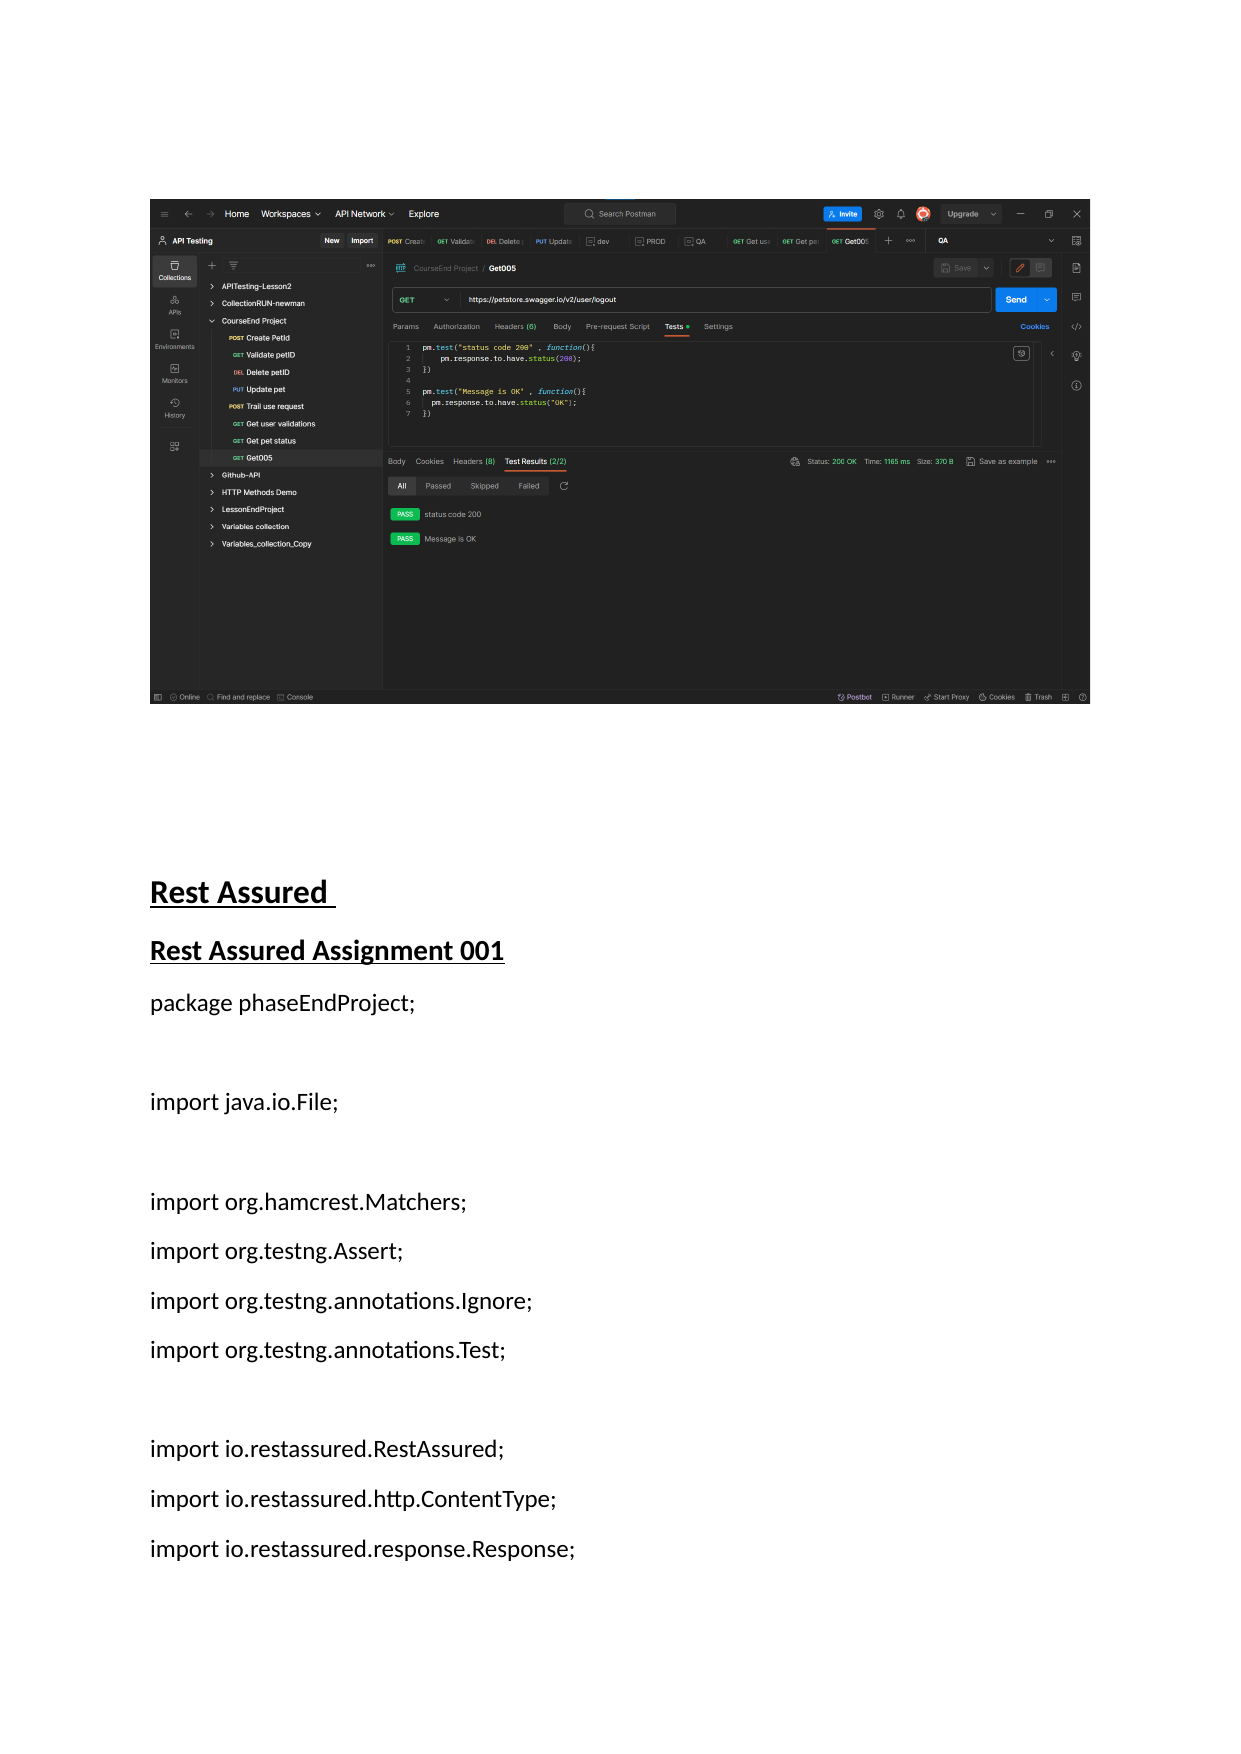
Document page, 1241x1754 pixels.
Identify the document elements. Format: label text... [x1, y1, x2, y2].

picture [150, 199, 1091, 704]
text import org.testng.annotations.Test; [150, 1334, 1090, 1365]
text import java.io.File; [150, 1086, 1090, 1117]
text Rest Assured Assignment 001 [150, 932, 1090, 968]
text import io.restassured.RestAssured; [150, 1433, 1090, 1464]
text Rest Assured [150, 872, 1090, 912]
text import org.hamcrest.Matchers; [150, 1186, 1090, 1216]
text package phaseEndProject; [150, 987, 1090, 1018]
text import io.restassured.http.ContentType; [150, 1483, 1090, 1514]
text import org.testng.Assert; [150, 1235, 1090, 1266]
text import io.restassured.response.Response; [150, 1533, 1090, 1563]
text import org.testng.annotations.Ignore; [150, 1285, 1090, 1315]
